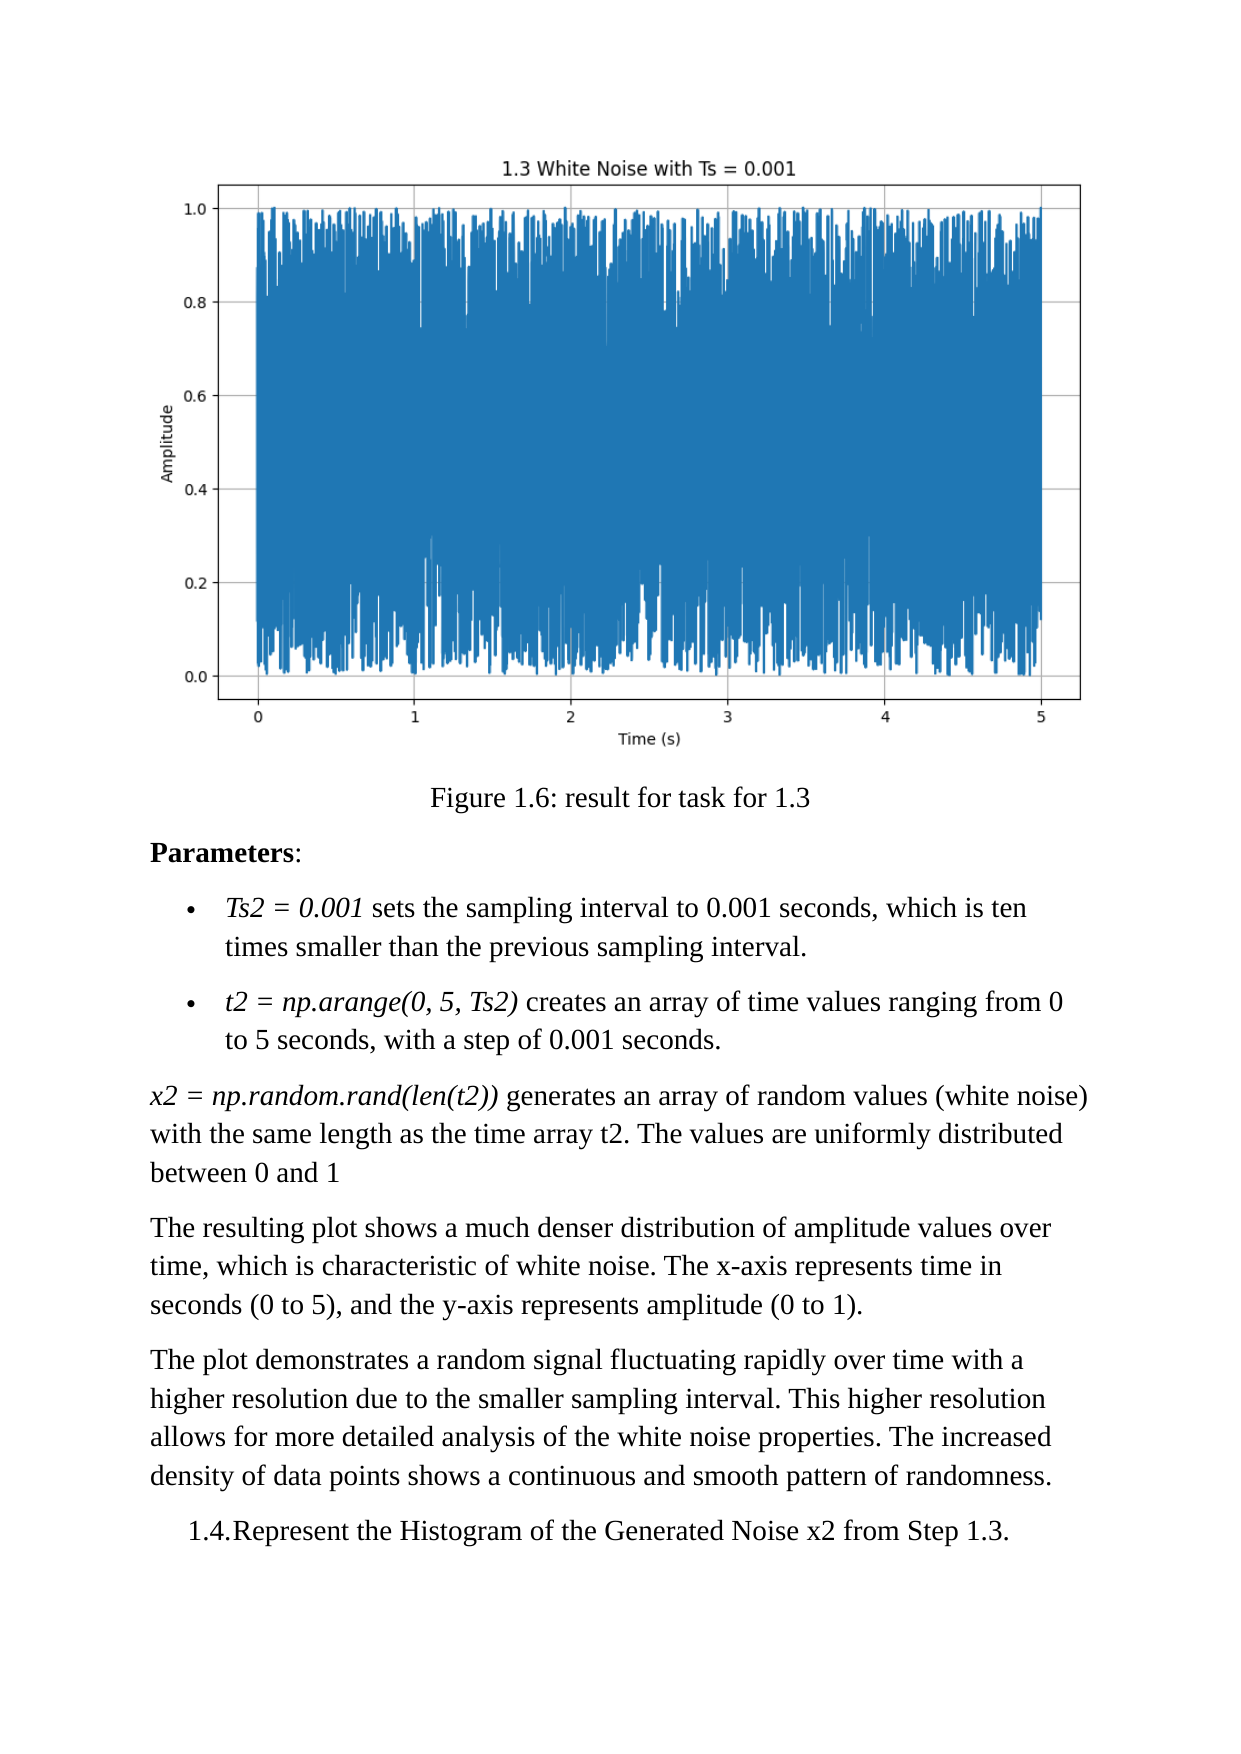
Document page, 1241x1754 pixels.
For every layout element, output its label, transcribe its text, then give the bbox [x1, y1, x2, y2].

text The plot demonstrates a random signal fluctuating rapidly over time with a higher resolution due to the smaller sampling interval. This higher resolution allows for more detailed analysis of the white noise properties. The increased density of data points shows a continuous and smooth pattern of randomness. [150, 1342, 1090, 1491]
picture [150, 150, 1091, 758]
text x2 = np.random.rand(len(t2)) generates an array of random values (white noise) with the same length as the time array t2. The values are uniformly distributed between 0 and 1 [150, 1078, 1090, 1188]
text Figure 1.6: result for task for 1.3 [150, 780, 1090, 813]
list Represent the Histogram of the Generated Noise x2 from Step 1.3. [187, 1513, 1090, 1547]
text The resulting plot shows a much denser distribution of amplitude values over time, which is characteristic of white noise. The x-axis represents time in seconds (0 to 5), and the y-axis represents amplitude (0 to 1). [150, 1210, 1090, 1321]
text Parameters: [150, 835, 1090, 868]
list t2 = np.arange(0, 5, Ts2) creates an array of time values ranging from 0 to 5 seconds, with a step of 0.001 seconds. [187, 984, 1090, 1056]
list Ts2 = 0.001 sets the sampling interval to 0.001 seconds, which is ten times smaller than the previous sampling interval. [187, 890, 1090, 962]
